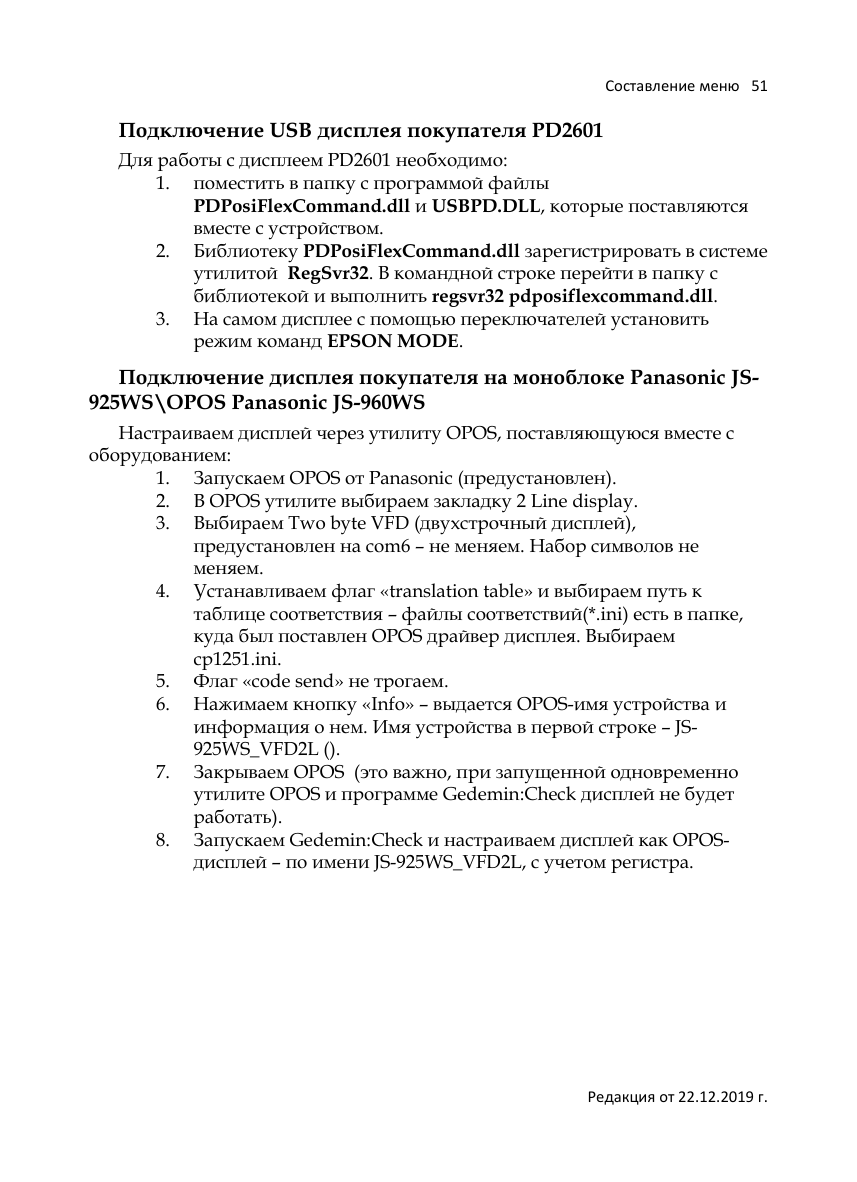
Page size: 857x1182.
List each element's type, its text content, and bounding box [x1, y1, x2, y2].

list На самом дисплее с помощью переключателей установить режим команд EPSON MODE. [156, 308, 768, 353]
list Запускаем OPOS от Panasonic (предустановлен). [156, 467, 768, 490]
list Запускаем Gedemin:Check и настраиваем дисплей как OPOS-дисплей – по имени JS-925WS_VFD2L, с учетом регистра. [156, 829, 768, 874]
subtitle Подключение USB дисплея покупателя PD2601 [89, 118, 768, 143]
list Библиотеку PDPosiFlexCommand.dll зарегистрировать в системе утилитой RegSvr32. В командной строке перейти в папку с библиотекой и выполнить regsvr32 pdposiflexcommand.dll. [156, 240, 768, 308]
list Выбираем Two byte VFD (двухстрочный дисплей), предустановлен на com6 – не меняем. Набор символов не меняем. [156, 512, 768, 580]
list Флаг «code send» не трогаем. [156, 671, 768, 693]
list Устанавливаем флаг «translation table» и выбираем путь к таблице соответствия – файлы соответствий(*.ini) есть в папке, куда был поставлен OPOS драйвер дисплея. Выбираем cp1251.ini. [156, 580, 768, 671]
list В OPOS утилите выбираем закладку 2 Line display. [156, 490, 768, 512]
subtitle Подключение дисплея покупателя на моноблоке Panasonic JS-925WS\OPOS Panasonic JS-960WS [89, 365, 768, 416]
list Нажимаем кнопку «Info» – выдается OPOS-имя устройства и информация о нем. Имя устройства в первой строке – JS-925WS_VFD2L (). [156, 693, 768, 761]
list Закрываем OPOS (это важно, при запущенной одновременно утилите OPOS и программе Gedemin:Check дисплей не будет работать). [156, 761, 768, 829]
text Настраиваем дисплей через утилиту OPOS, поставляющуюся вместе с оборудованием: [89, 422, 768, 467]
text Для работы с дисплеем PD2601 необходимо: [89, 149, 768, 172]
list поместить в папку с программой файлы PDPosiFlexCommand.dll и USBPD.DLL, которые поставляются вместе с устройством. [156, 172, 768, 240]
